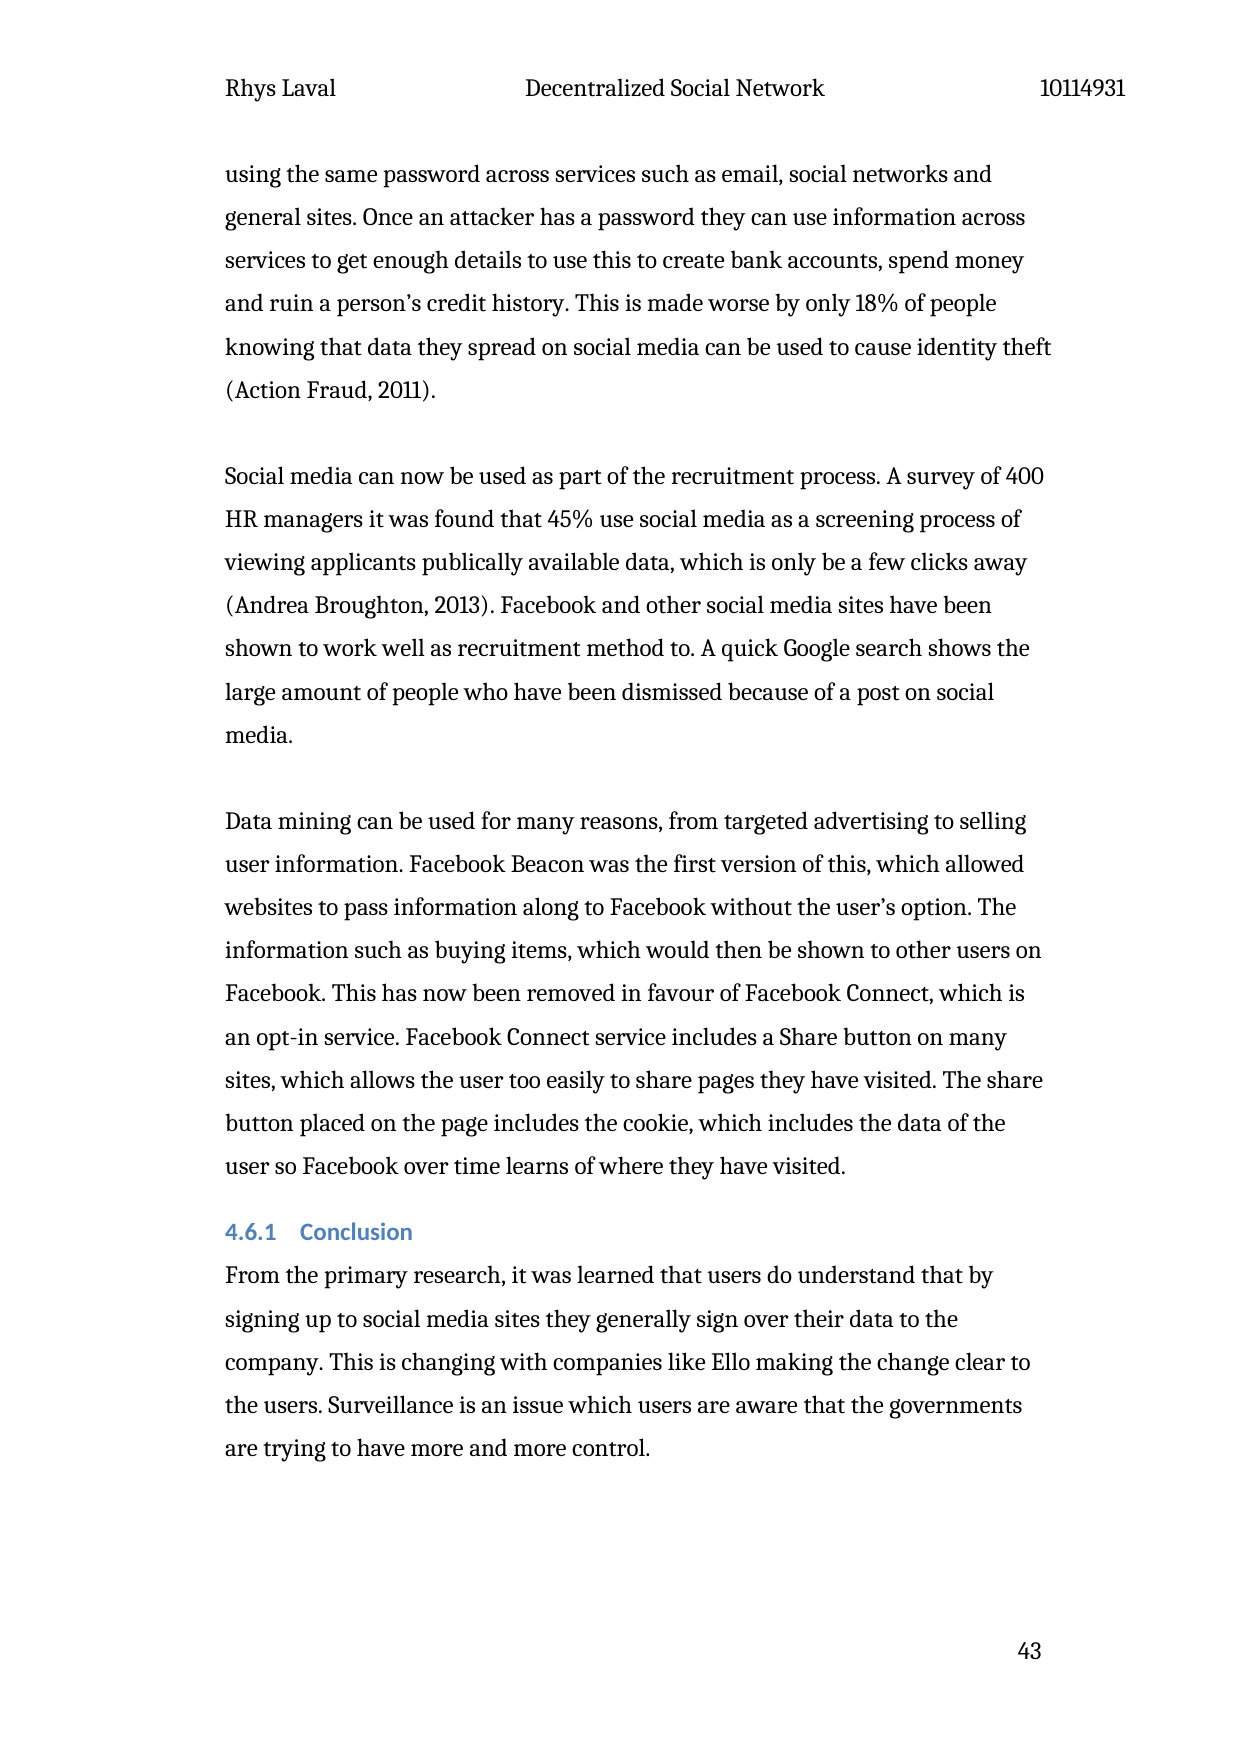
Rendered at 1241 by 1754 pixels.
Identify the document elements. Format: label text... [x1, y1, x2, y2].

text Social media can now be used as part of the recruitment process. A survey of 400 HR managers it was found that 45% use social media as a screening process of viewing applicants publically available data, which is only be a few clicks away . Facebook and other social media sites have been shown to work well as recruitment method to. A quick Google search shows the large amount of people who have been dismissed because of a post on social media. [225, 462, 1053, 749]
subtitle Conclusion [225, 1216, 1053, 1246]
text Data mining can be used for many reasons, from targeted advertising to selling user information. Facebook Beacon was the first version of this, which allowed websites to pass information along to Facebook without the user’s option. The information such as buying items, which would then be shown to other users on Facebook. This has now been removed in favour of Facebook Connect, which is an opt-in service. Facebook Connect service includes a Share button on many sites, which allows the user too easily to share pages they have visited. The share button placed on the page includes the cookie, which includes the data of the user so Facebook over time learns of where they have visited. [225, 807, 1053, 1181]
text From the primary research, it was learned that users do understand that by signing up to social media sites they generally sign over their data to the company. This is changing with companies like Ello making the change clear to the users. Surveillance is an issue which users are aware that the governments are trying to have more and more control. [225, 1261, 1053, 1463]
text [225, 160, 1053, 404]
